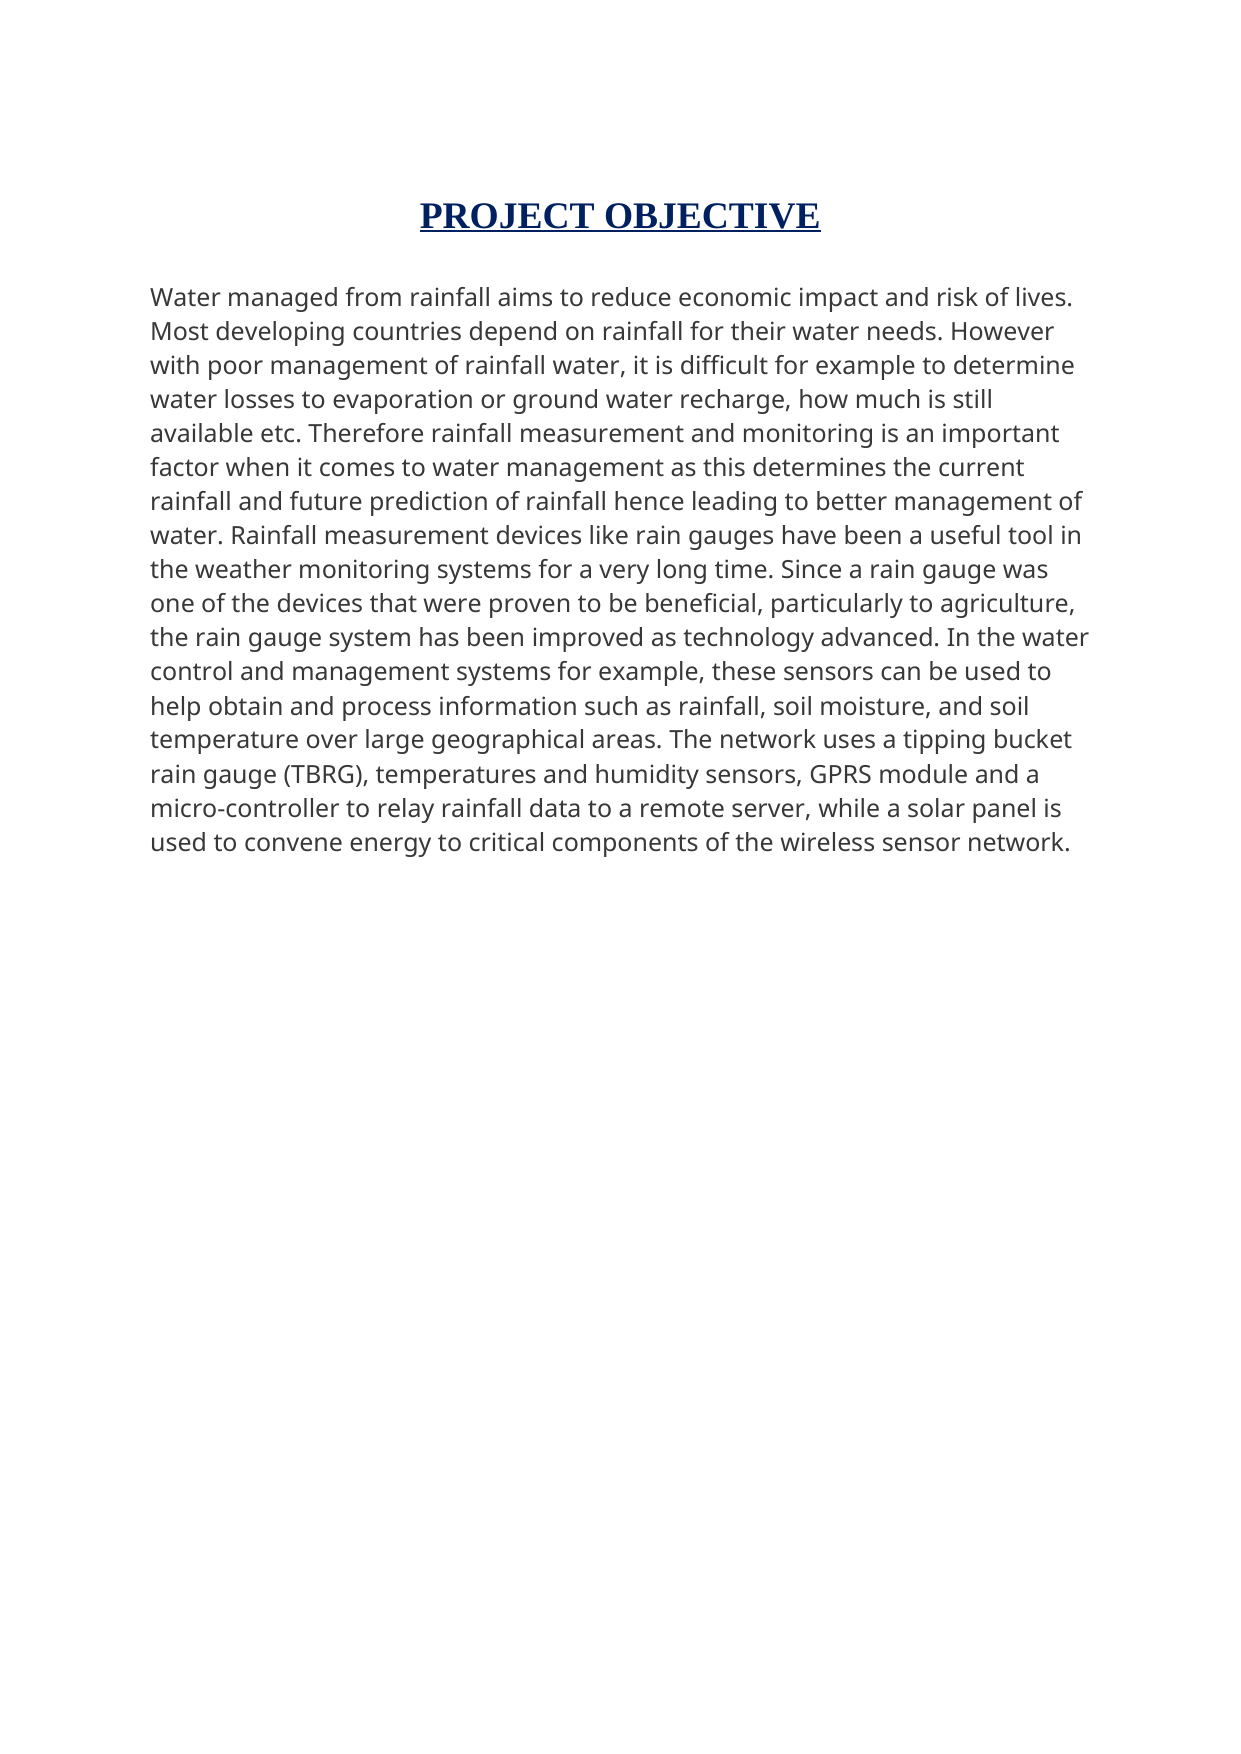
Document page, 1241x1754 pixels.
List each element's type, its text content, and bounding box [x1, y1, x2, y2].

text PROJECT OBJECTIVE [150, 193, 1090, 236]
text Water managed from rainfall aims to reduce economic impact and risk of lives. Most developing countries depend on rainfall for their water needs. However with poor management of rainfall water, it is difficult for example to determine water losses to evaporation or ground water recharge, how much is still available etc. Therefore rainfall measurement and monitoring is an important factor when it comes to water management as this determines the current rainfall and future prediction of rainfall hence leading to better management of water. Rainfall measurement devices like rain gauges have been a useful tool in the weather monitoring systems for a very long time. Since a rain gauge was one of the devices that were proven to be beneficial, particularly to agriculture, the rain gauge system has been improved as technology advanced. In the water control and management systems for example, these sensors can be used to help obtain and process information such as rainfall, soil moisture, and soil temperature over large geographical areas. The network uses a tipping bucket rain gauge (TBRG), temperatures and humidity sensors, GPRS module and a micro-controller to relay rainfall data to a remote server, while a solar panel is used to convene energy to critical components of the wireless sensor network. [150, 279, 1090, 858]
